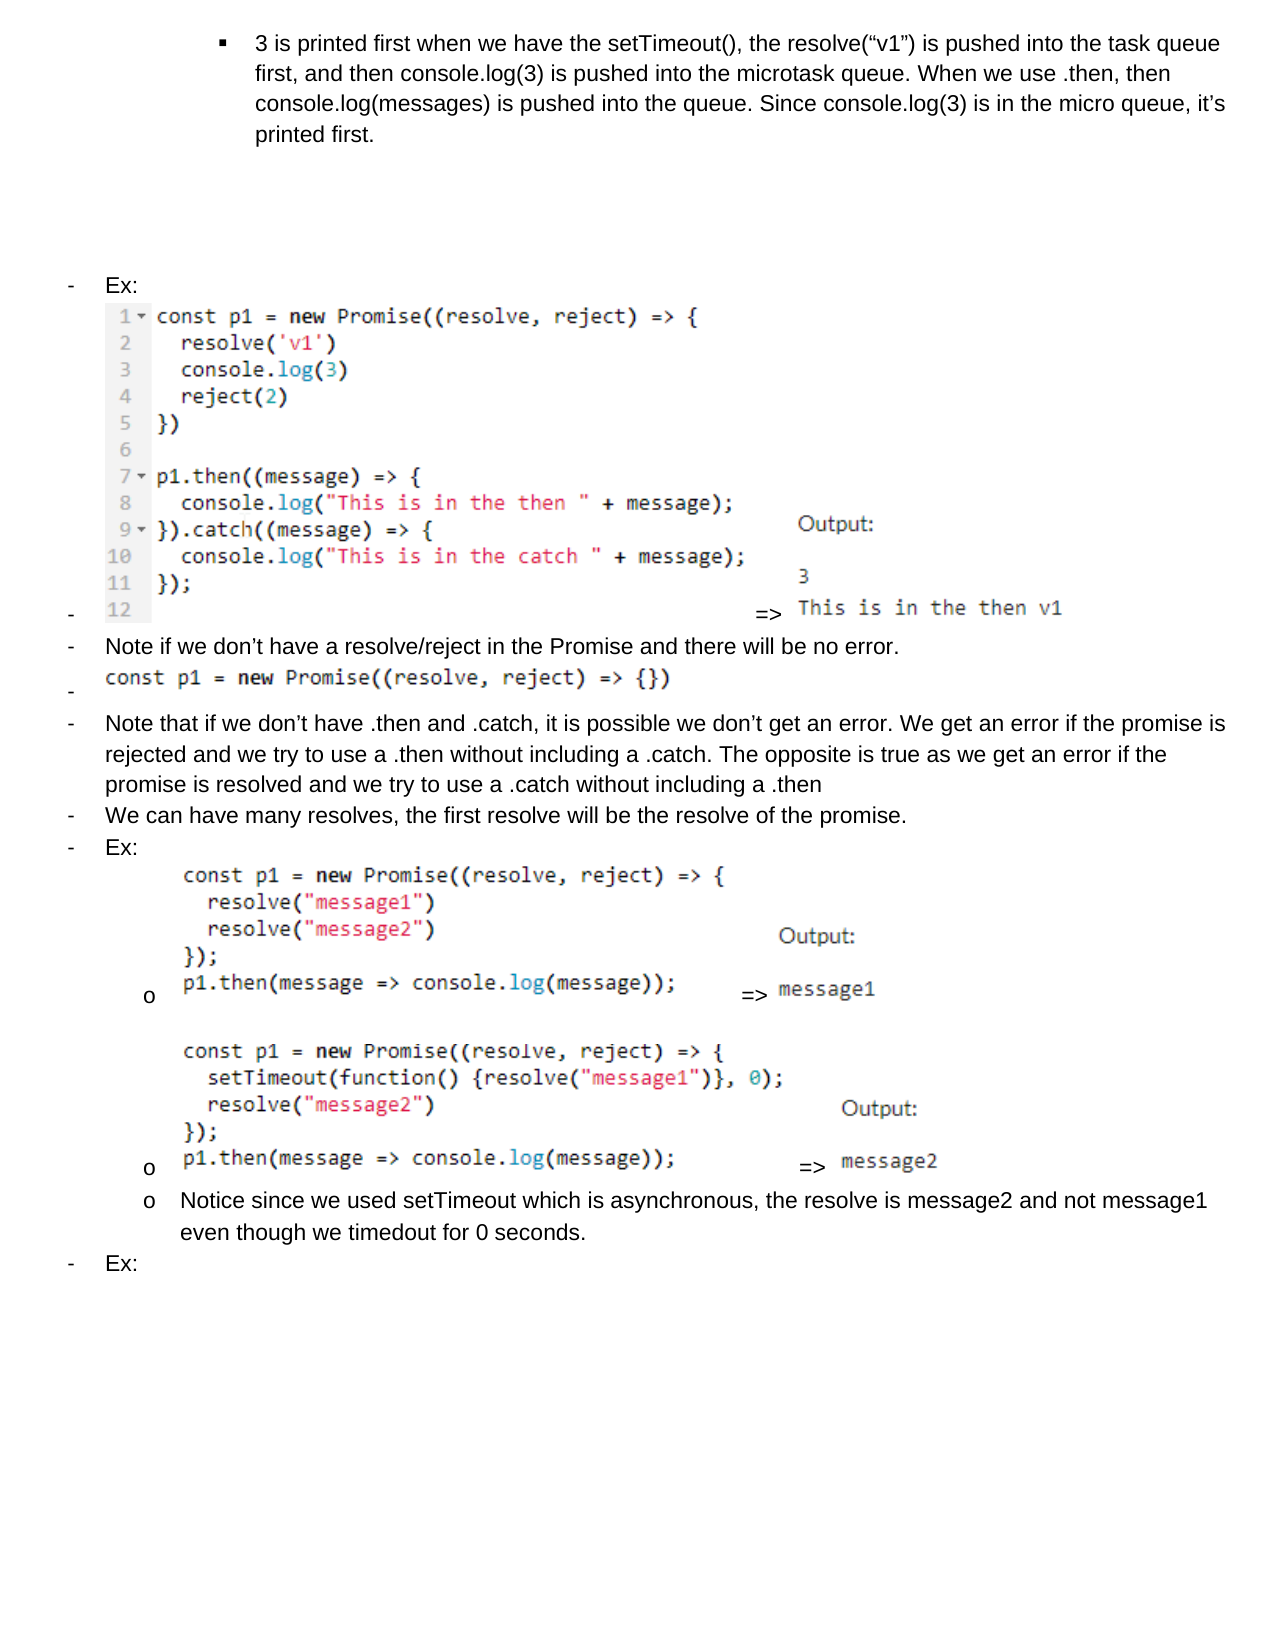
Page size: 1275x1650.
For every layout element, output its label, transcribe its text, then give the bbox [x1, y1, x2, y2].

picture [774, 923, 886, 1004]
list Ex: [67, 833, 1245, 861]
list Note if we don’t have a resolve/reject in the Promise and there will be no error. [67, 632, 1245, 661]
picture [180, 865, 742, 1004]
picture [105, 303, 755, 623]
picture [180, 1044, 793, 1176]
list We can have many resolves, the first resolve will be the resolve of the promise. [67, 801, 1245, 829]
list Ex: [67, 1249, 1245, 1277]
picture [788, 503, 1076, 623]
picture [832, 1094, 945, 1176]
list Ex: [67, 272, 1245, 300]
list 3 is printed first when we have the setTimeout(), the resolve(“v1”) is pushed into the task queue first, and then console.log(3) is pushed into the microtask queue. When we use .then, then console.log(messages) is pushed into the queue. Since console.log(3) is in the micro queue, it’s printed first. [217, 30, 1245, 147]
picture [105, 664, 680, 699]
list Notice since we used setTimeout which is asynchronous, the resolve is message2 and not message1 even though we timedout for 0 seconds. [142, 1187, 1245, 1245]
list Note that if we don’t have .then and .catch, it is possible we don’t get an error. We get an error if the promise is rejected and we try to use a .then without including a .catch. The opposite is true as we get an error if the promise is resolved and we try to use a .catch without including a .then [67, 709, 1245, 797]
